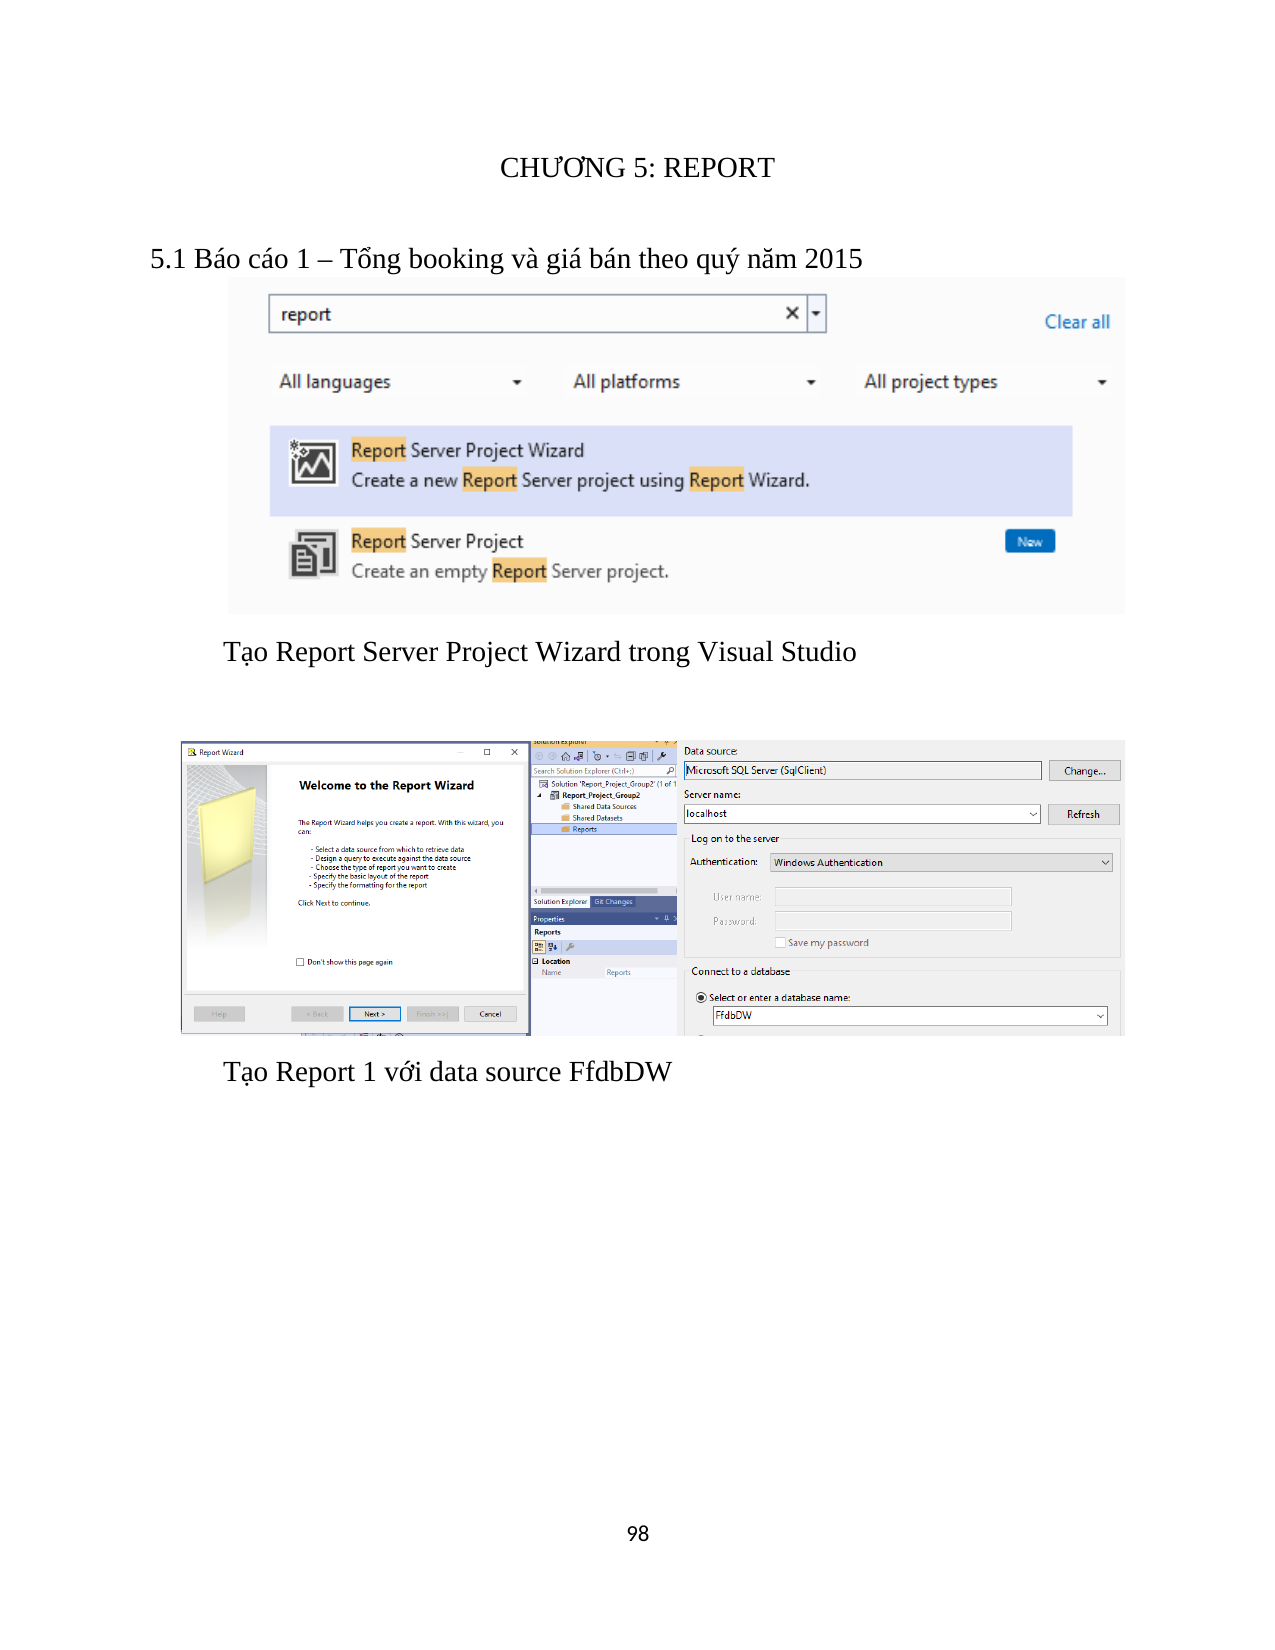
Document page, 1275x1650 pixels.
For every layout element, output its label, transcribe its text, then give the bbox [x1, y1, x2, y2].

text Tạo Report 1 với data source FfdbDW [150, 1054, 1125, 1088]
text Tạo Report Server Project Wizard trong Visual Studio [150, 634, 1125, 668]
picture [228, 277, 1125, 614]
subtitle 5.1 Báo cáo 1 – Tổng booking và giá bán theo quý năm 2015 [150, 241, 1125, 275]
subtitle CHƯƠNG 5: REPORT [150, 150, 1125, 183]
picture [180, 740, 1125, 1036]
